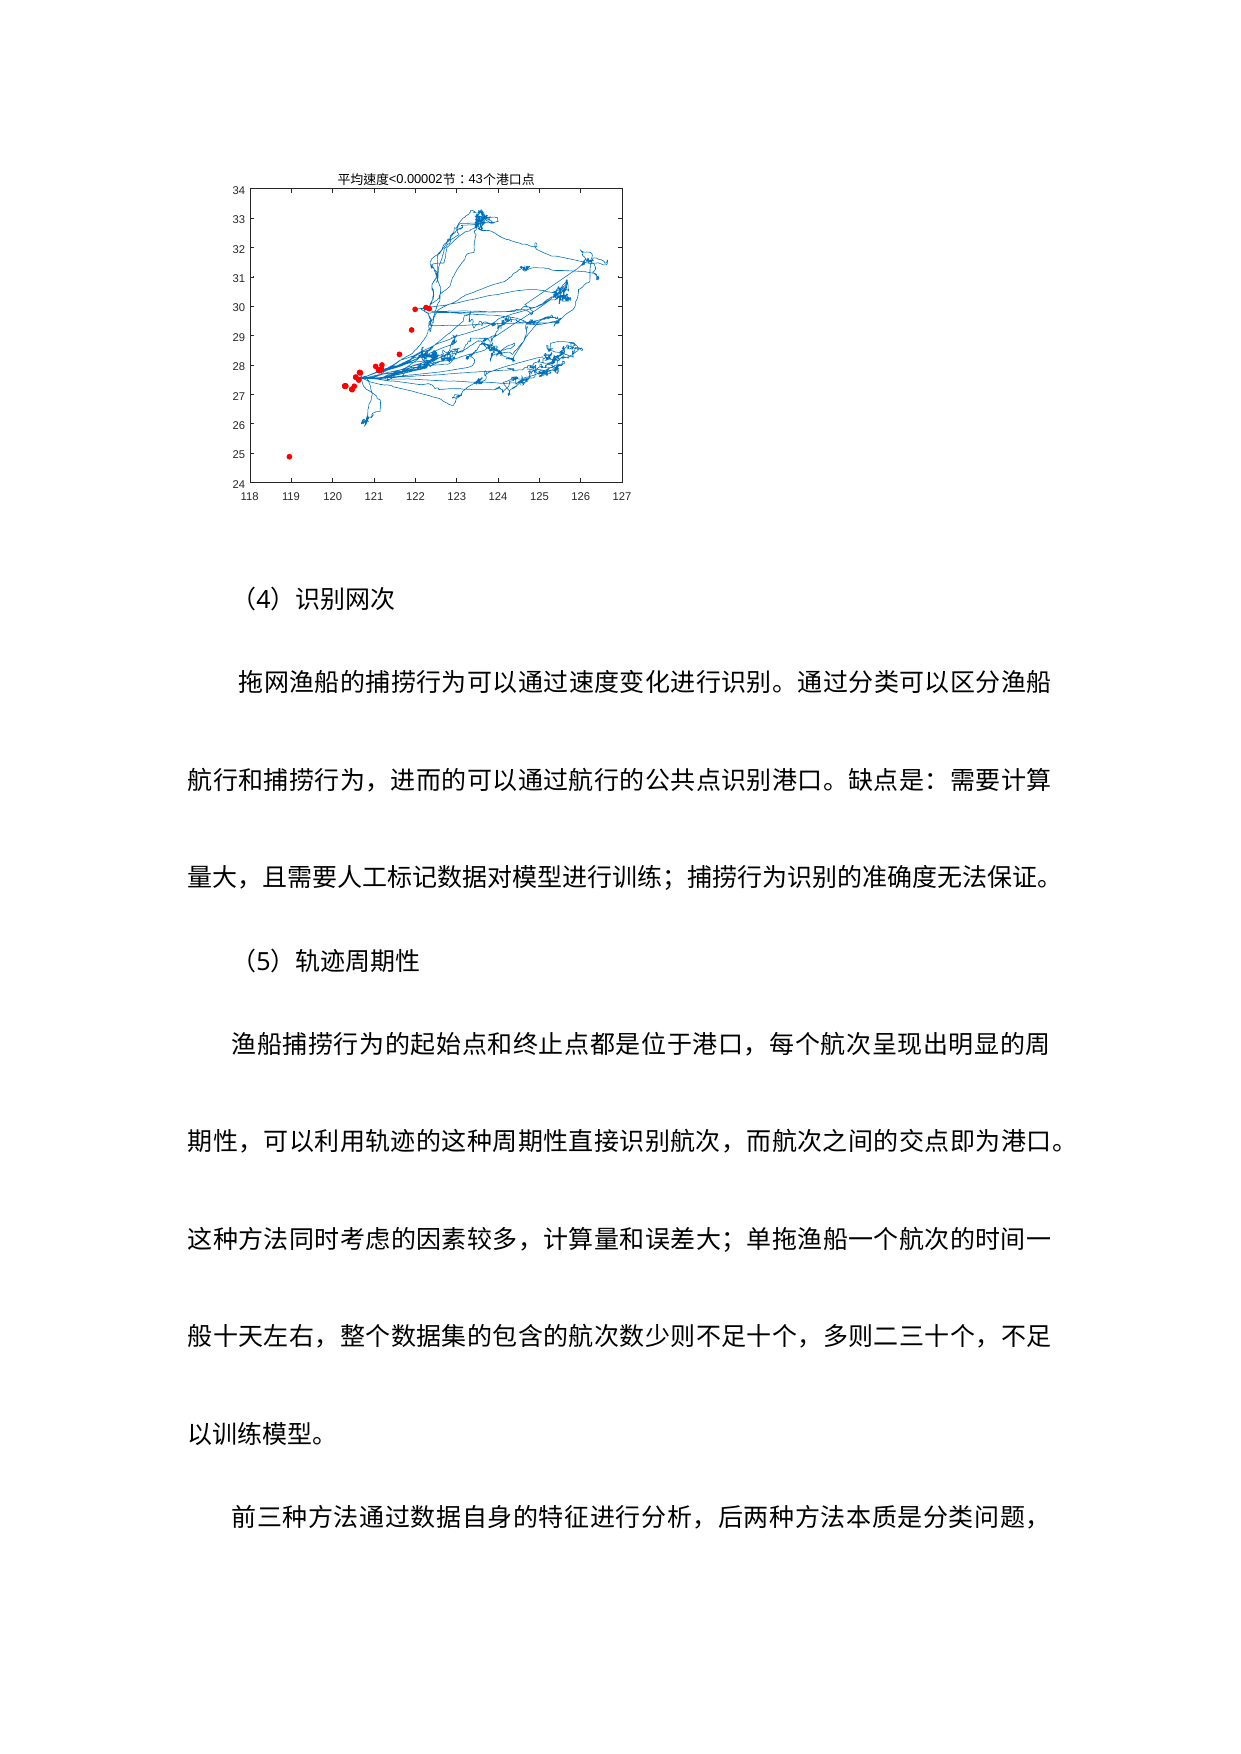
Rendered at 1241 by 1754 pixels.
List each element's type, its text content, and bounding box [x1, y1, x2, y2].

text 渔船捕捞行为的起始点和终止点都是位于港口，每个航次呈现出明显的周期性，可以利用轨迹的这种周期性直接识别航次，而航次之间的交点即为港口。这种方法同时考虑的因素较多，计算量和误差大；单拖渔船一个航次的时间一般十天左右，整个数据集的包含的航次数少则不足十个，多则二三十个，不足以训练模型。 [187, 1010, 1053, 1465]
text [187, 1483, 1053, 1548]
text 拖网渔船的捕捞行为可以通过速度变化进行识别。通过分类可以区分渔船航行和捕捞行为，进而的可以通过航行的公共点识别港口。缺点是：需要计算量大，且需要人工标记数据对模型进行训练；捕捞行为识别的准确度无法保证。 [187, 648, 1053, 908]
text （5）轨迹周期性 [187, 927, 1053, 992]
text （4）识别网次 [187, 565, 1053, 630]
